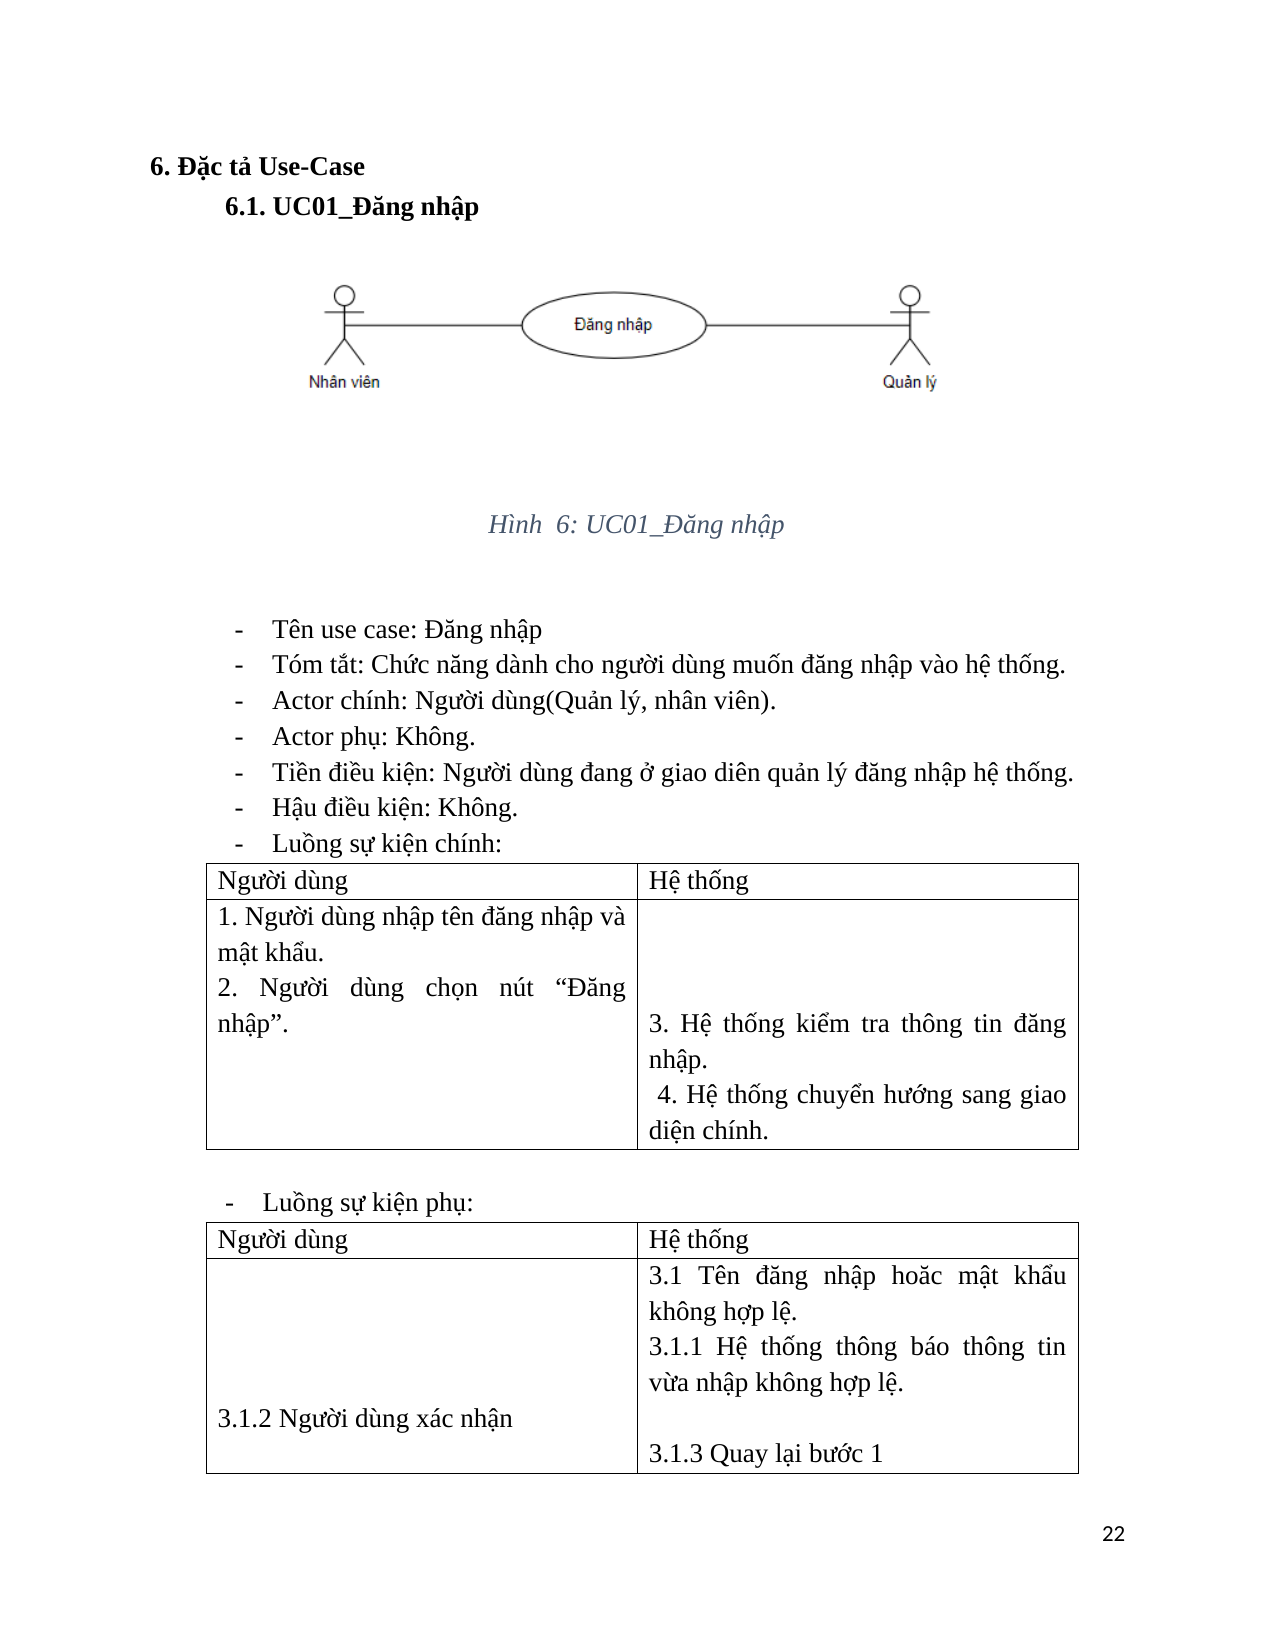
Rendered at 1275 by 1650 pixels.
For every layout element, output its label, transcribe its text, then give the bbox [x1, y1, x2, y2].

text Hình 6: UC01_Đăng nhập [150, 508, 1125, 539]
table_cell 3. Hệ thống kiểm tra thông tin đăng nhập. 4. Hệ thống chuyển hướng sang giao diện chính. [638, 900, 1078, 1149]
table_header Hệ thống [638, 864, 1078, 899]
list Actor chính: Người dùng(Quản lý, nhân viên). [234, 684, 1125, 715]
list Luồng sự kiện phụ: [225, 1186, 1125, 1217]
table_cell 1. Người dùng nhập tên đăng nhập và mật khẩu. 2. Người dùng chọn nút “Đăng nhập”. [207, 900, 637, 1149]
list Luồng sự kiện chính: [234, 827, 1125, 858]
list Tên use case: Đăng nhập [234, 613, 1125, 644]
list Hậu điều kiện: Không. [234, 791, 1125, 822]
table_header Người dùng [207, 864, 637, 899]
subtitle 6.1. UC01_Đăng nhập [225, 190, 1125, 221]
list Actor phụ: Không. [234, 720, 1125, 751]
subtitle 6. Đặc tả Use-Case [150, 150, 1125, 181]
picture [260, 225, 1015, 488]
table_cell 3.1 Tên đăng nhập hoăc mật khẩu không hợp lệ. 3.1.1 Hệ thống thông báo thông tin vừa nhập không hợp lệ. 3.1.3 Quay lại bước 1 [638, 1259, 1078, 1472]
list Tiền điều kiện: Người dùng đang ở giao diên quản lý đăng nhập hệ thống. [234, 756, 1125, 787]
table_header Hệ thống [638, 1223, 1078, 1258]
table_header Người dùng [207, 1223, 637, 1258]
list Tóm tắt: Chức năng dành cho người dùng muốn đăng nhập vào hệ thống. [234, 648, 1125, 679]
table_cell 3.1.2 Người dùng xác nhận [207, 1259, 637, 1472]
